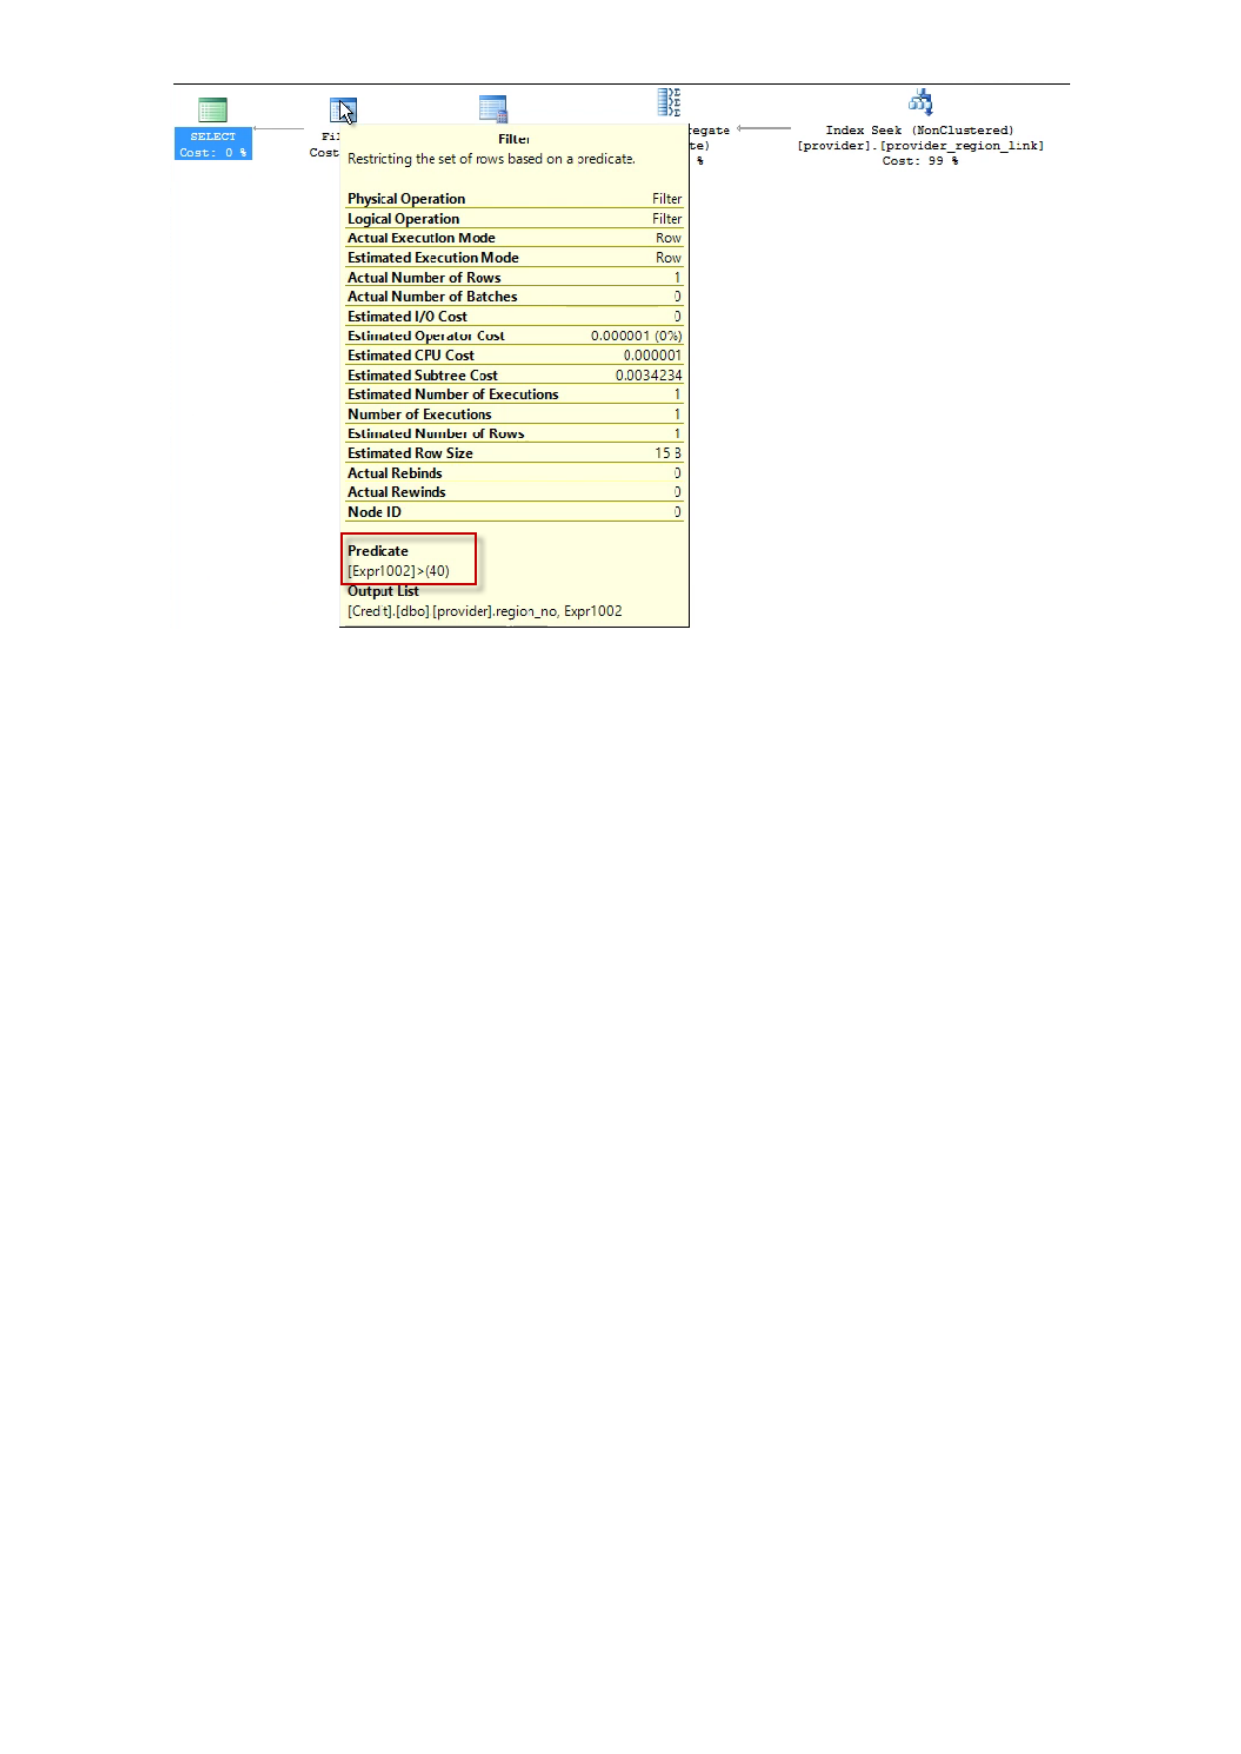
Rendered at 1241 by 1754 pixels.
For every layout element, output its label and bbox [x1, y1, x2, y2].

picture [170, 80, 1071, 629]
